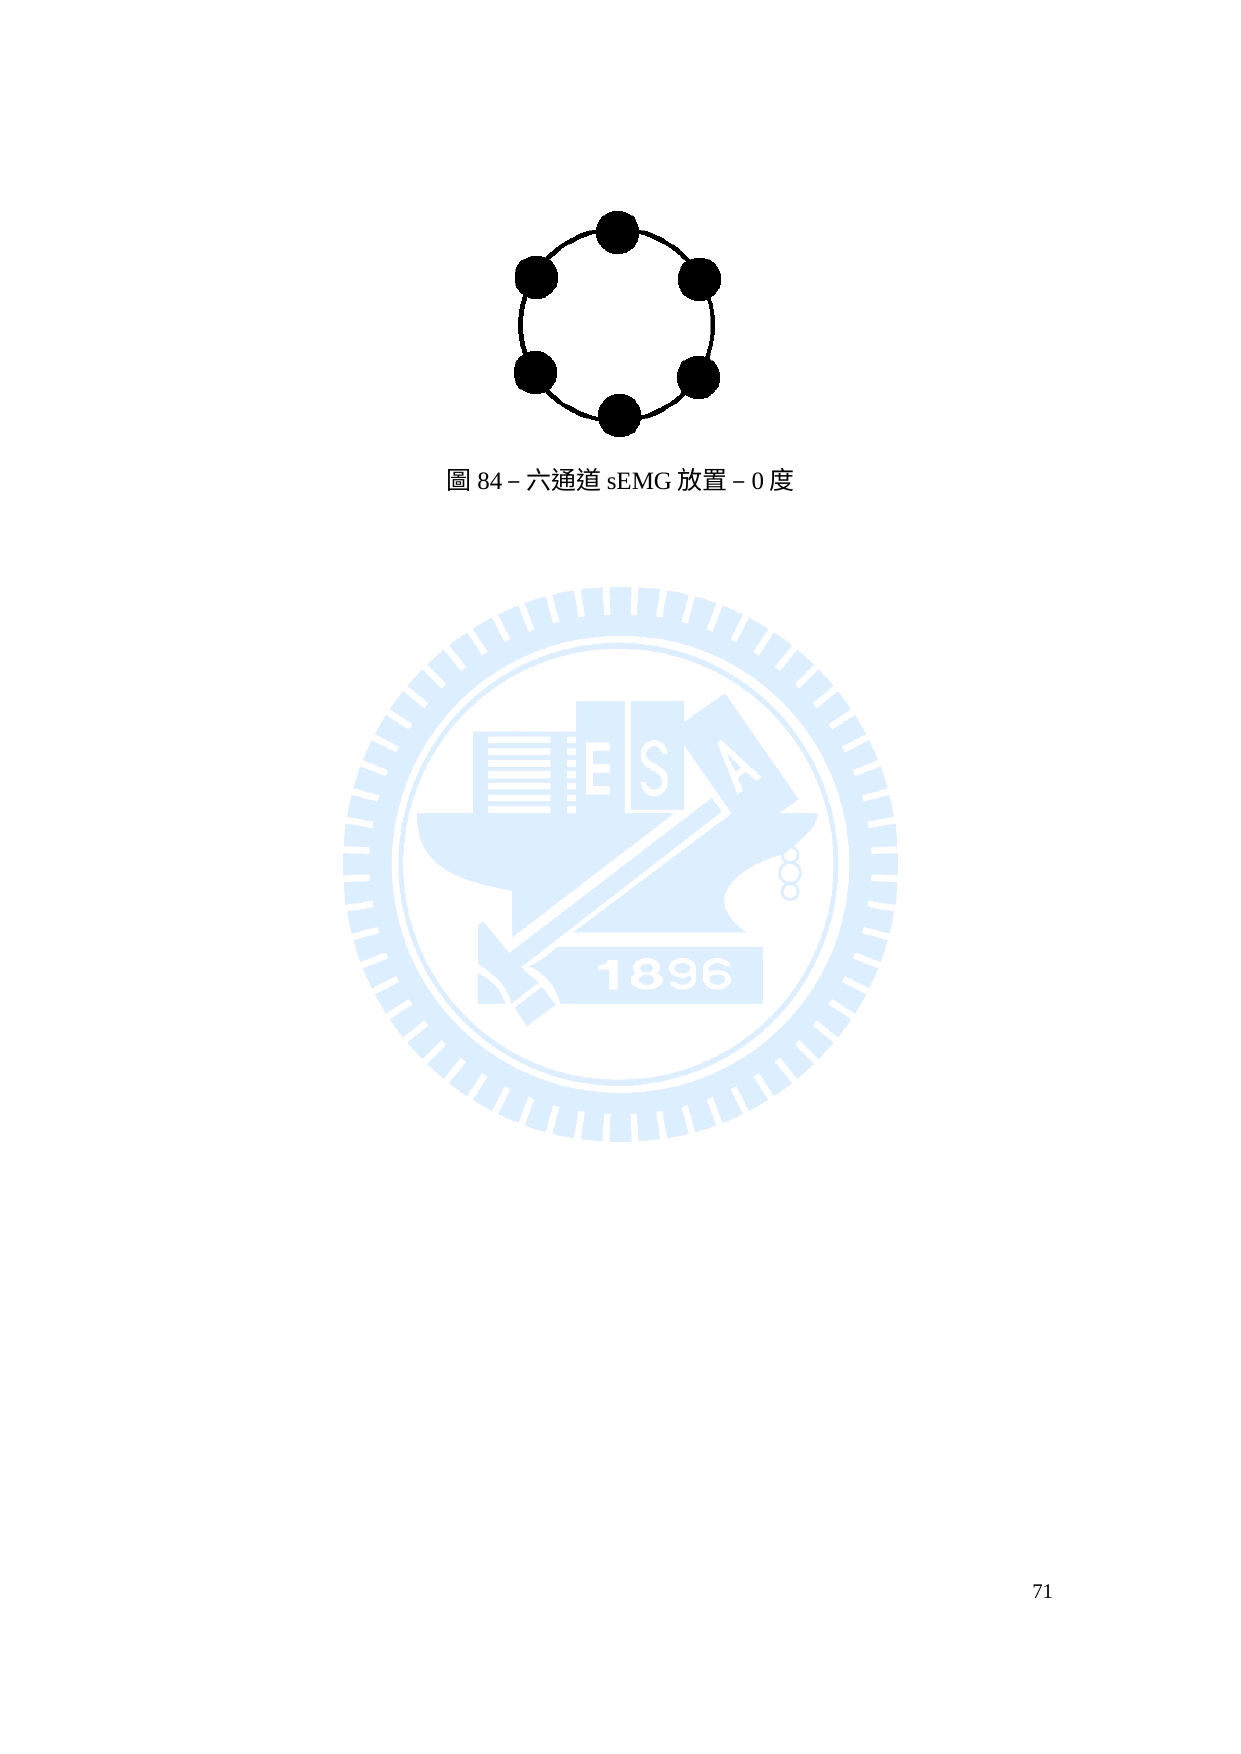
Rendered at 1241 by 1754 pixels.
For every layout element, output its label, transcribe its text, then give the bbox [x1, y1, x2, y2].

text 圖 84 – 六通道sEMG放置 – 0度 [187, 461, 1053, 497]
picture [501, 202, 739, 447]
